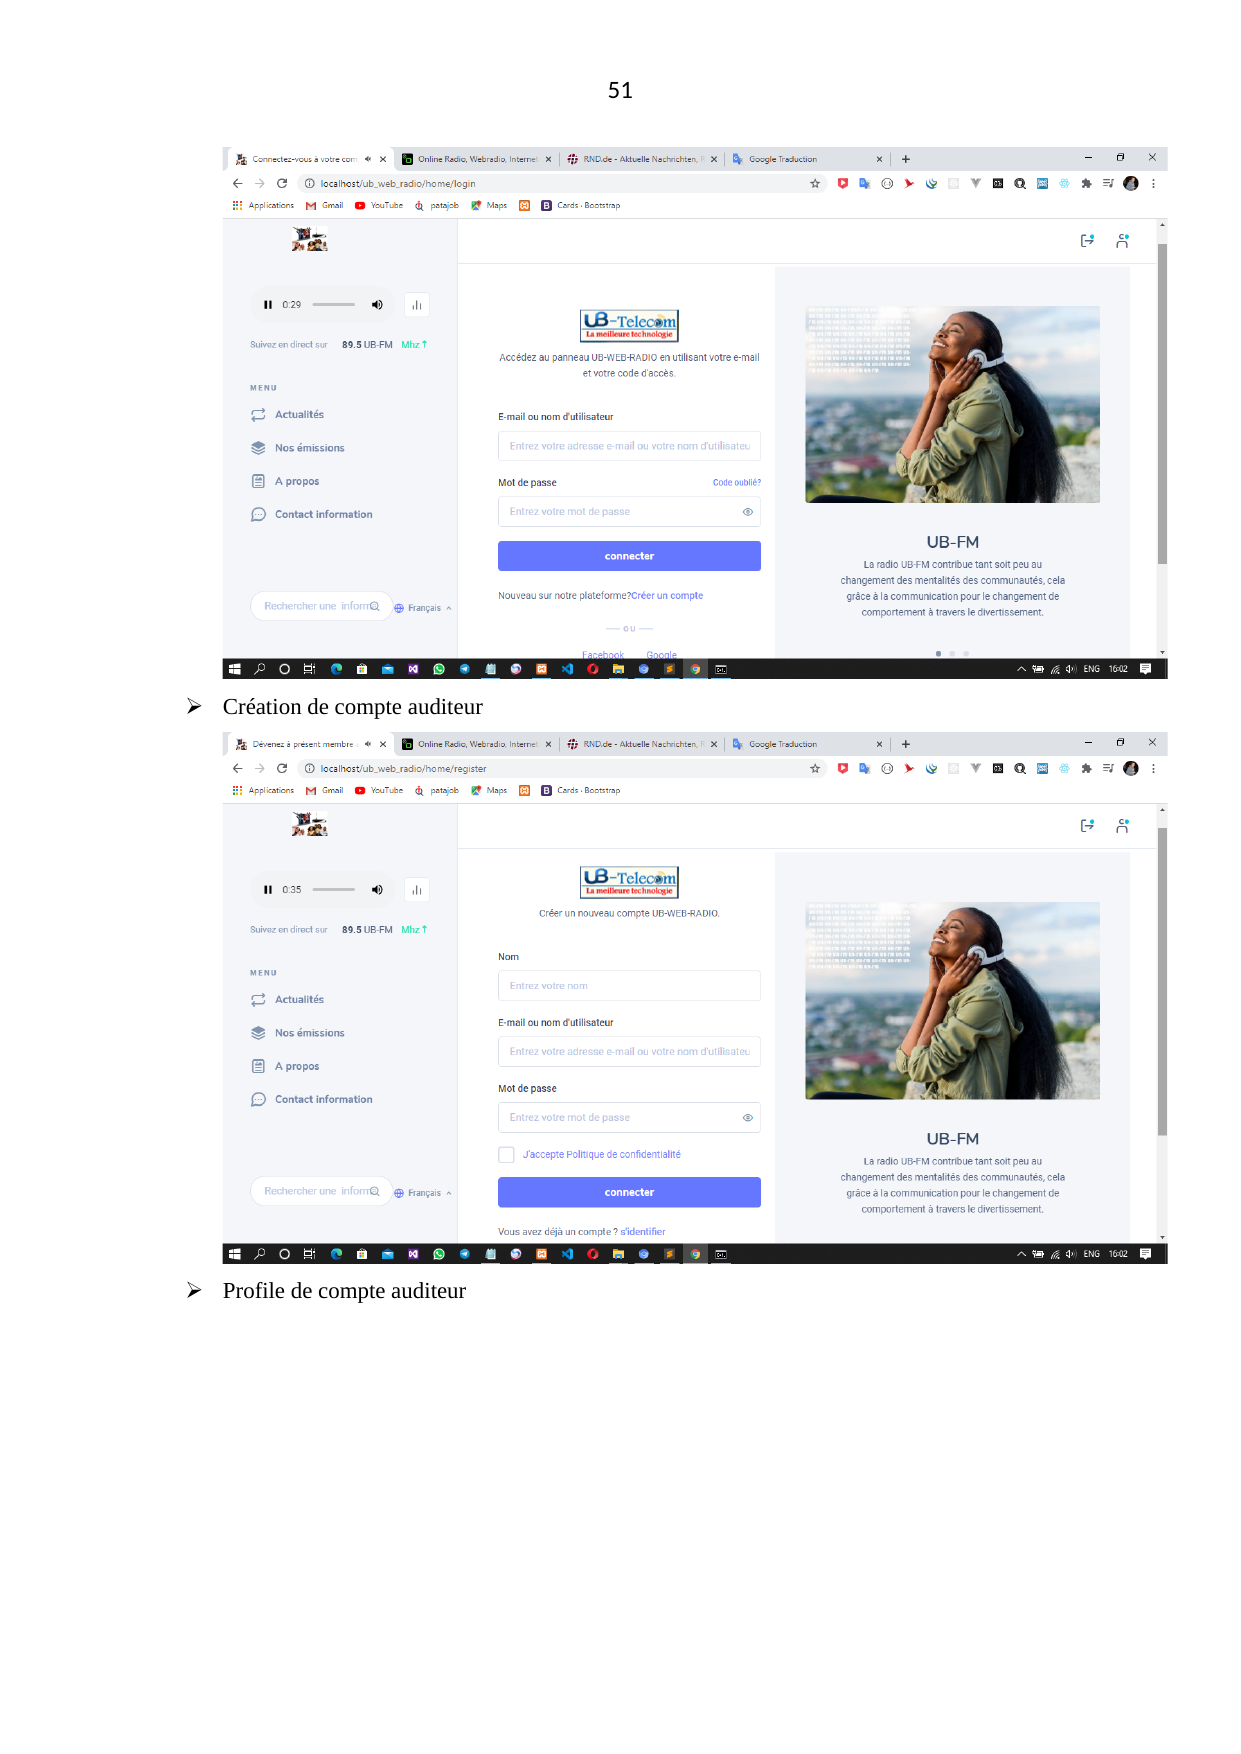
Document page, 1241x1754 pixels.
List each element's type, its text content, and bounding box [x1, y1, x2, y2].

picture [222, 732, 1168, 1264]
list Profile de compte auditeur [185, 1277, 1092, 1304]
list Création de compte auditeur [185, 693, 1092, 719]
picture [222, 147, 1168, 679]
